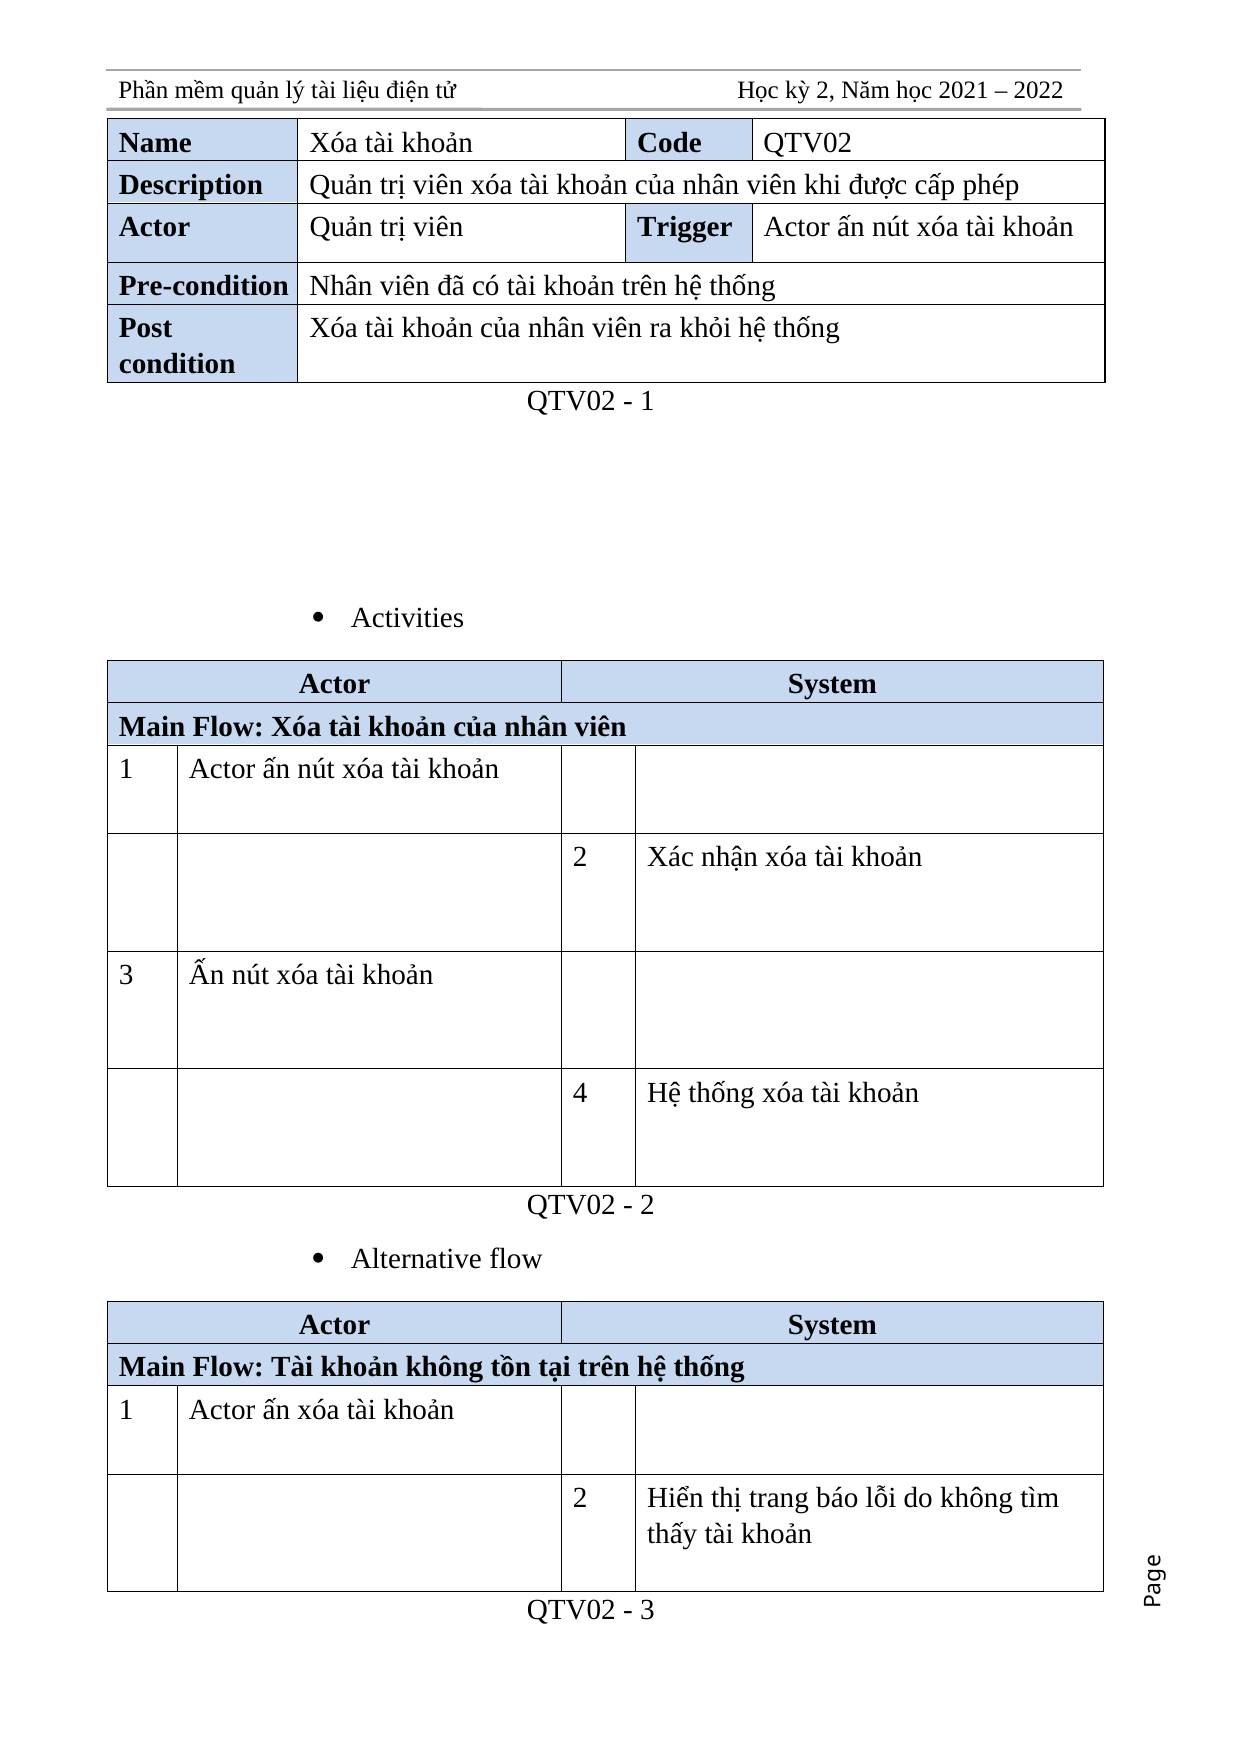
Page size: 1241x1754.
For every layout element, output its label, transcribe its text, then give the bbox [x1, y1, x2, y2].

table_cell Description [108, 161, 297, 202]
table_cell [636, 1386, 1103, 1473]
table_cell Actor [108, 204, 297, 262]
table_cell Hiển thị trang báo lỗi do không tìm thấy tài khoản [636, 1475, 1103, 1591]
table_header QTV02 [753, 119, 1104, 160]
table_cell Quản trị viên xóa tài khoản của nhân viên khi được cấp phép [298, 161, 1104, 202]
table_cell 1 [108, 1386, 177, 1473]
table_cell [178, 1069, 561, 1186]
table_cell [108, 1069, 177, 1186]
table_cell Xác nhận xóa tài khoản [636, 834, 1103, 951]
table_cell Xóa tài khoản của nhân viên ra khỏi hệ thống [298, 305, 1104, 382]
table_cell [108, 834, 177, 951]
table_header System [562, 1302, 1103, 1343]
table_cell Main Flow: Tài khoản không tồn tại trên hệ thống [108, 1344, 1103, 1385]
table_cell Quản trị viên [298, 204, 625, 262]
table_cell [178, 1475, 561, 1591]
text QTV02 - 2 [118, 1187, 1063, 1221]
table_cell 1 [108, 746, 177, 833]
table_cell Post condition [108, 305, 297, 382]
table_cell [636, 746, 1103, 833]
list Alternative flow [313, 1241, 1063, 1275]
table_header Actor [108, 1302, 561, 1343]
text QTV02 - 1 [118, 383, 1063, 417]
table_cell [562, 952, 635, 1068]
list Activities [313, 601, 1063, 634]
table_header Name [108, 119, 297, 160]
table_cell 2 [562, 1475, 635, 1591]
table_header System [562, 661, 1103, 702]
text QTV02 - 3 [118, 1592, 1063, 1626]
table_cell [636, 952, 1103, 1068]
table_header Xóa tài khoản [298, 119, 625, 160]
table_cell Ấn nút xóa tài khoản [178, 952, 561, 1068]
table_cell Nhân viên đã có tài khoản trên hệ thống [298, 263, 1104, 304]
table_cell Actor ấn nút xóa tài khoản [753, 204, 1104, 262]
table_cell [562, 746, 635, 833]
table_cell Actor ấn nút xóa tài khoản [178, 746, 561, 833]
table_cell Main Flow: Xóa tài khoản của nhân viên [108, 703, 1103, 744]
table_cell Hệ thống xóa tài khoản [636, 1069, 1103, 1186]
table_cell 2 [562, 834, 635, 951]
table_cell 4 [562, 1069, 635, 1186]
table_header Actor [108, 661, 561, 702]
table_cell Trigger [626, 204, 752, 262]
table_cell 3 [108, 952, 177, 1068]
table_cell Actor ấn xóa tài khoản [178, 1386, 561, 1473]
table_cell [178, 834, 561, 951]
table_header Code [626, 119, 752, 160]
table_cell [108, 1475, 177, 1591]
table_cell [562, 1386, 635, 1473]
table_cell Pre-condition [108, 263, 297, 304]
